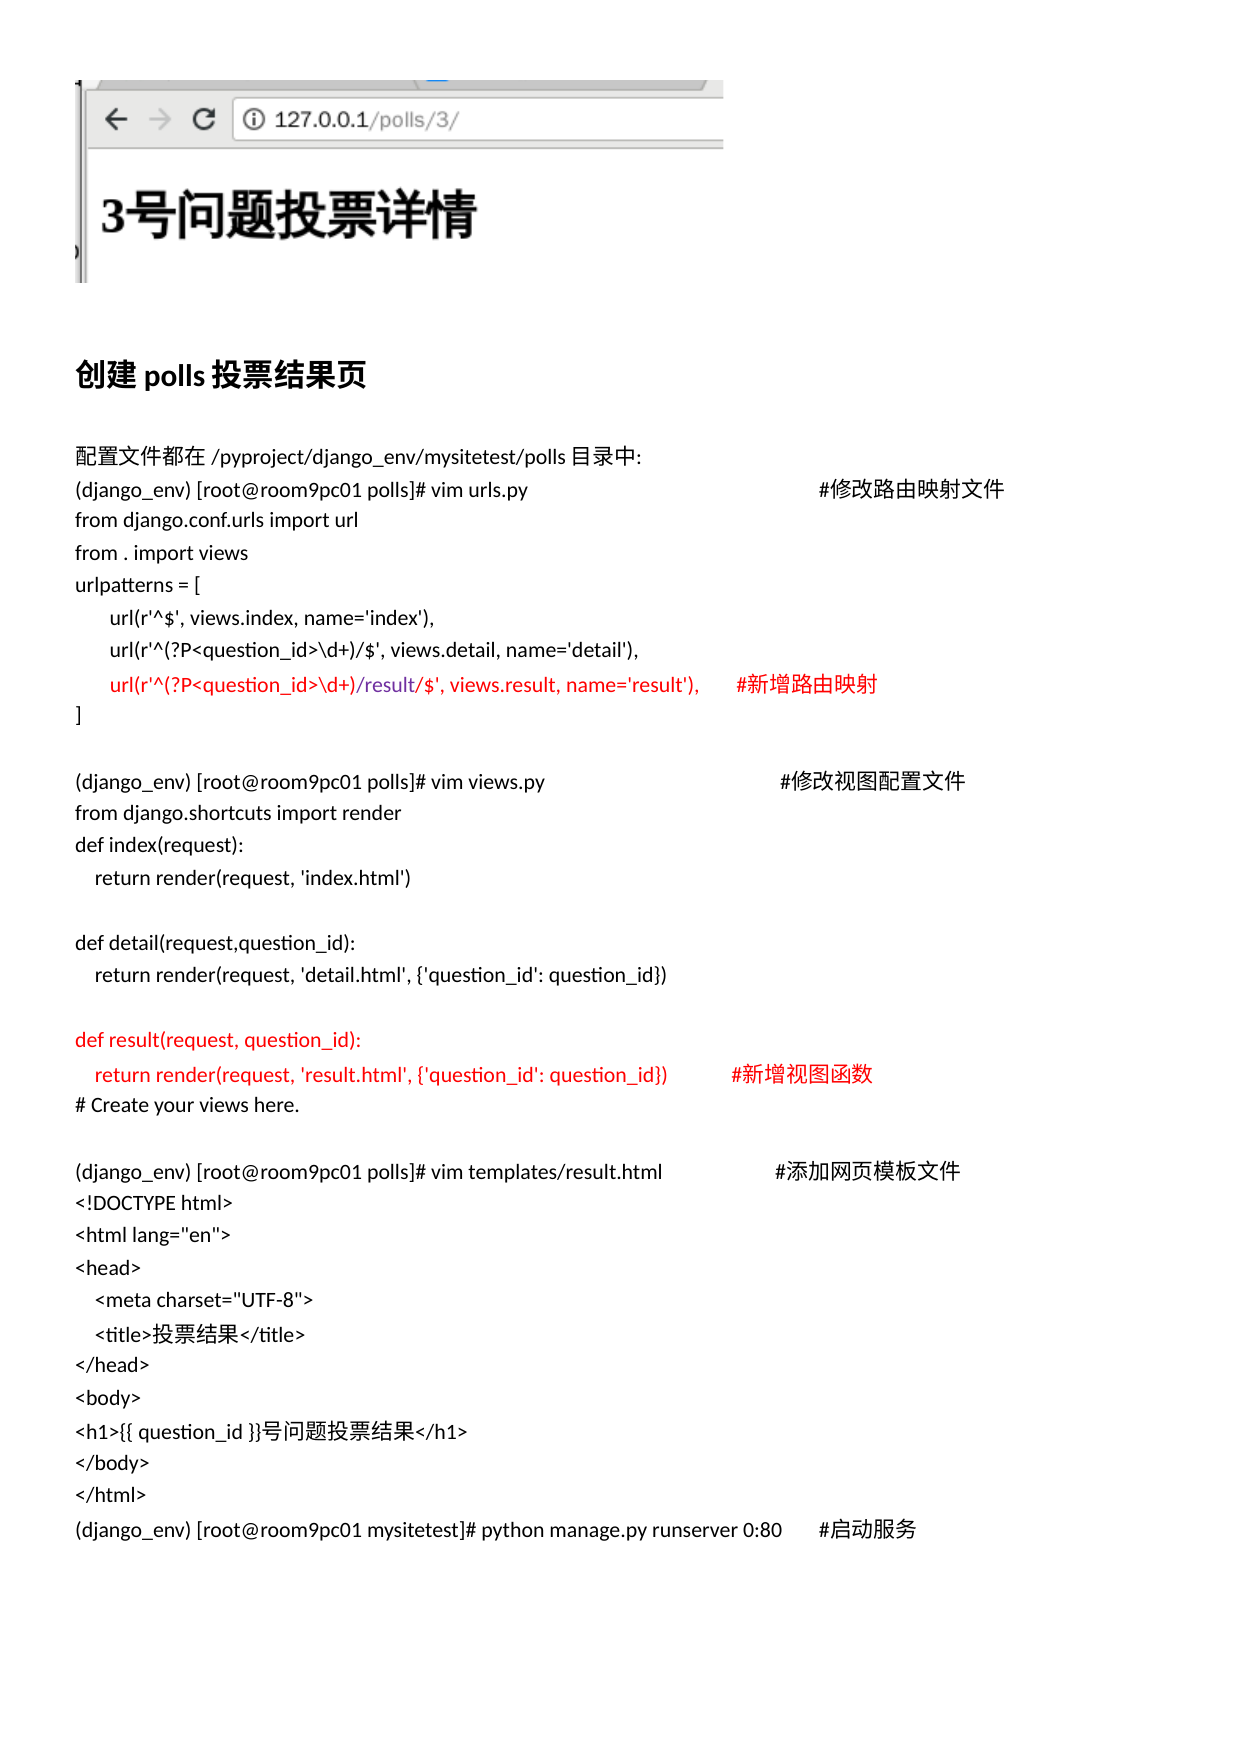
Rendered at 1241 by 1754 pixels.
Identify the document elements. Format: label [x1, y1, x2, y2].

picture [75, 80, 724, 283]
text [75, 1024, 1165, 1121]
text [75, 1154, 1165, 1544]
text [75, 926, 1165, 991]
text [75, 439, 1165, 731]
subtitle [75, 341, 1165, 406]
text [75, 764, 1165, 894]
